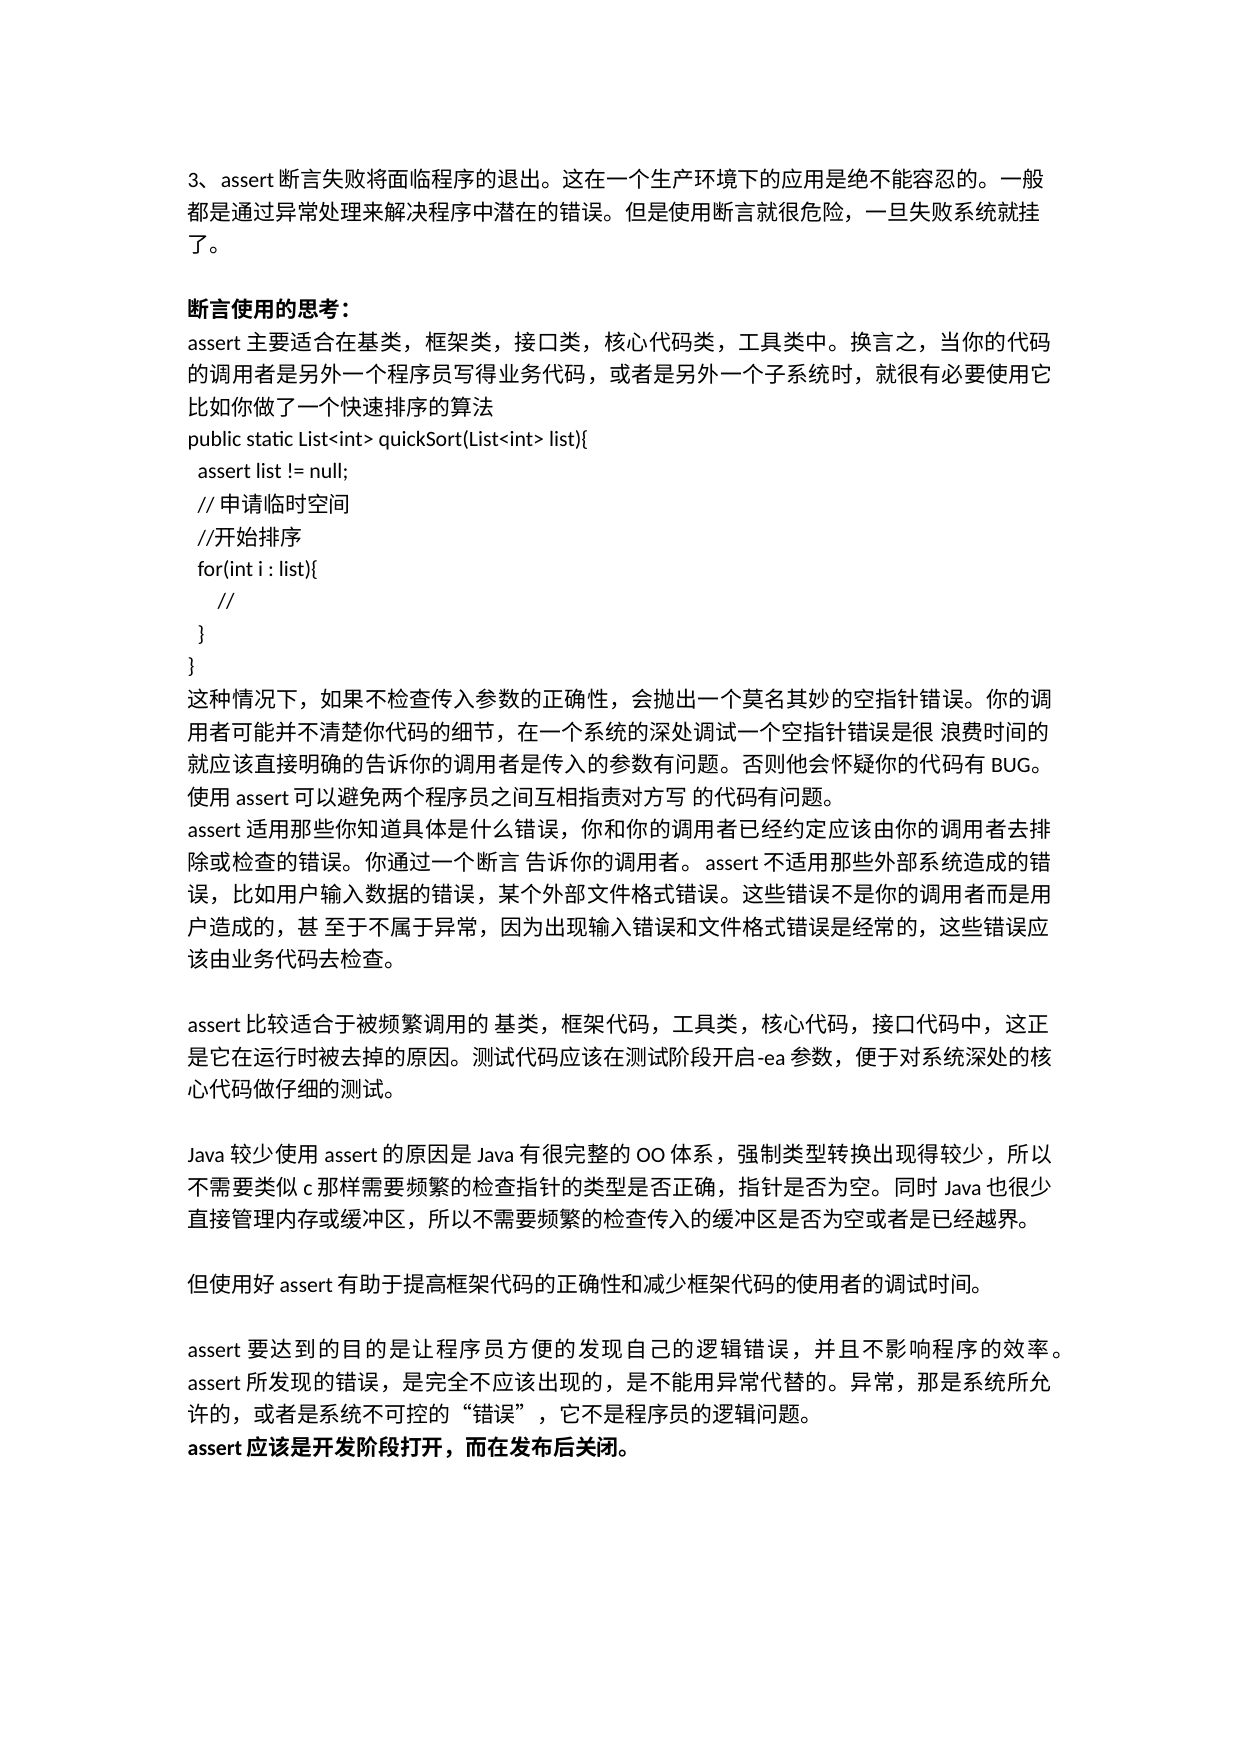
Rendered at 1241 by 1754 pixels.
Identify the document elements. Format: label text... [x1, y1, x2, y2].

list assert主要适合在基类，框架类，接口类，核心代码类，工具类中。换言之，当你的代码的调用者是另外一个程序员写得业务代码，或者是另外一个子系统时，就很有必要使用它。比如你做了一个快速排序的算法 [187, 324, 1053, 422]
list public static List<int> quickSort(List<int> list){ [187, 422, 1053, 454]
list //开始排序 [187, 519, 1053, 552]
list assert适用那些你知道具体是什么错误，你和你的调用者已经约定应该由你的调用者去排除或检查的错误。你通过一个断言 告诉你的调用者。assert不适用那些外部系统造成的错误，比如用户输入数据的错误，某个外部文件格式错误。这些错误不是你的调用者而是用户造成的，甚 至于不属于异常，因为出现输入错误和文件格式错误是经常的，这些错误应该由业务代码去检查。 [187, 812, 1053, 974]
list Java较少使用assert的原因是Java有很完整的OO体系，强制类型转换出现得较少，所以不需要类似c那样需要频繁的检查指针的类型是否正确，指针是否为空。同时Java也很少直接管理内存或缓冲区，所以不需要频繁的检查传入的缓冲区是否为空或者是已经越界。 [187, 1137, 1053, 1234]
list assert比较适合于被频繁调用的 基类，框架代码，工具类，核心代码，接口代码中，这正是它在运行时被去掉的原因。测试代码应该在测试阶段开启-ea参数，便于对系统深处的核心代码做仔细的测试。 [187, 1007, 1053, 1104]
list assert应该是开发阶段打开，而在发布后关闭。 [187, 1429, 1053, 1462]
list assert list != null; [187, 454, 1053, 487]
list } [187, 649, 1053, 682]
list for(int i : list){ [187, 552, 1053, 584]
text 3、assert断言失败将面临程序的退出。这在一个生产环境下的应用是绝不能容忍的。一般都是通过异常处理来解决程序中潜在的错误。但是使用断言就很危险，一旦失败系统就挂了。 [187, 162, 1053, 259]
list 但使用好assert有助于提高框架代码的正确性和减少框架代码的使用者的调试时间。 [187, 1267, 1053, 1299]
list // 申请临时空间 [187, 487, 1053, 519]
list 断言使用的思考： [187, 292, 1053, 324]
list } [187, 617, 1053, 649]
list 这种情况下，如果不检查传入参数的正确性，会抛出一个莫名其妙的空指针错误。你的调用者可能并不清楚你代码的细节，在一个系统的深处调试一个空指针错误是很 浪费时间的。就应该直接明确的告诉你的调用者是传入的参数有问题。否则他会怀疑你的代码有BUG。使用assert可以避免两个程序员之间互相指责对方写 的代码有问题。 [187, 682, 1053, 812]
list assert要达到的目的是让程序员方便的发现自己的逻辑错误，并且不影响程序的效率。assert所发现的错误，是完全不应该出现的，是不能用异常代替的。异常，那是系统所允许的，或者是系统不可控的“错误”，它不是程序员的逻辑问题。 [187, 1332, 1053, 1429]
list // [187, 584, 1053, 617]
